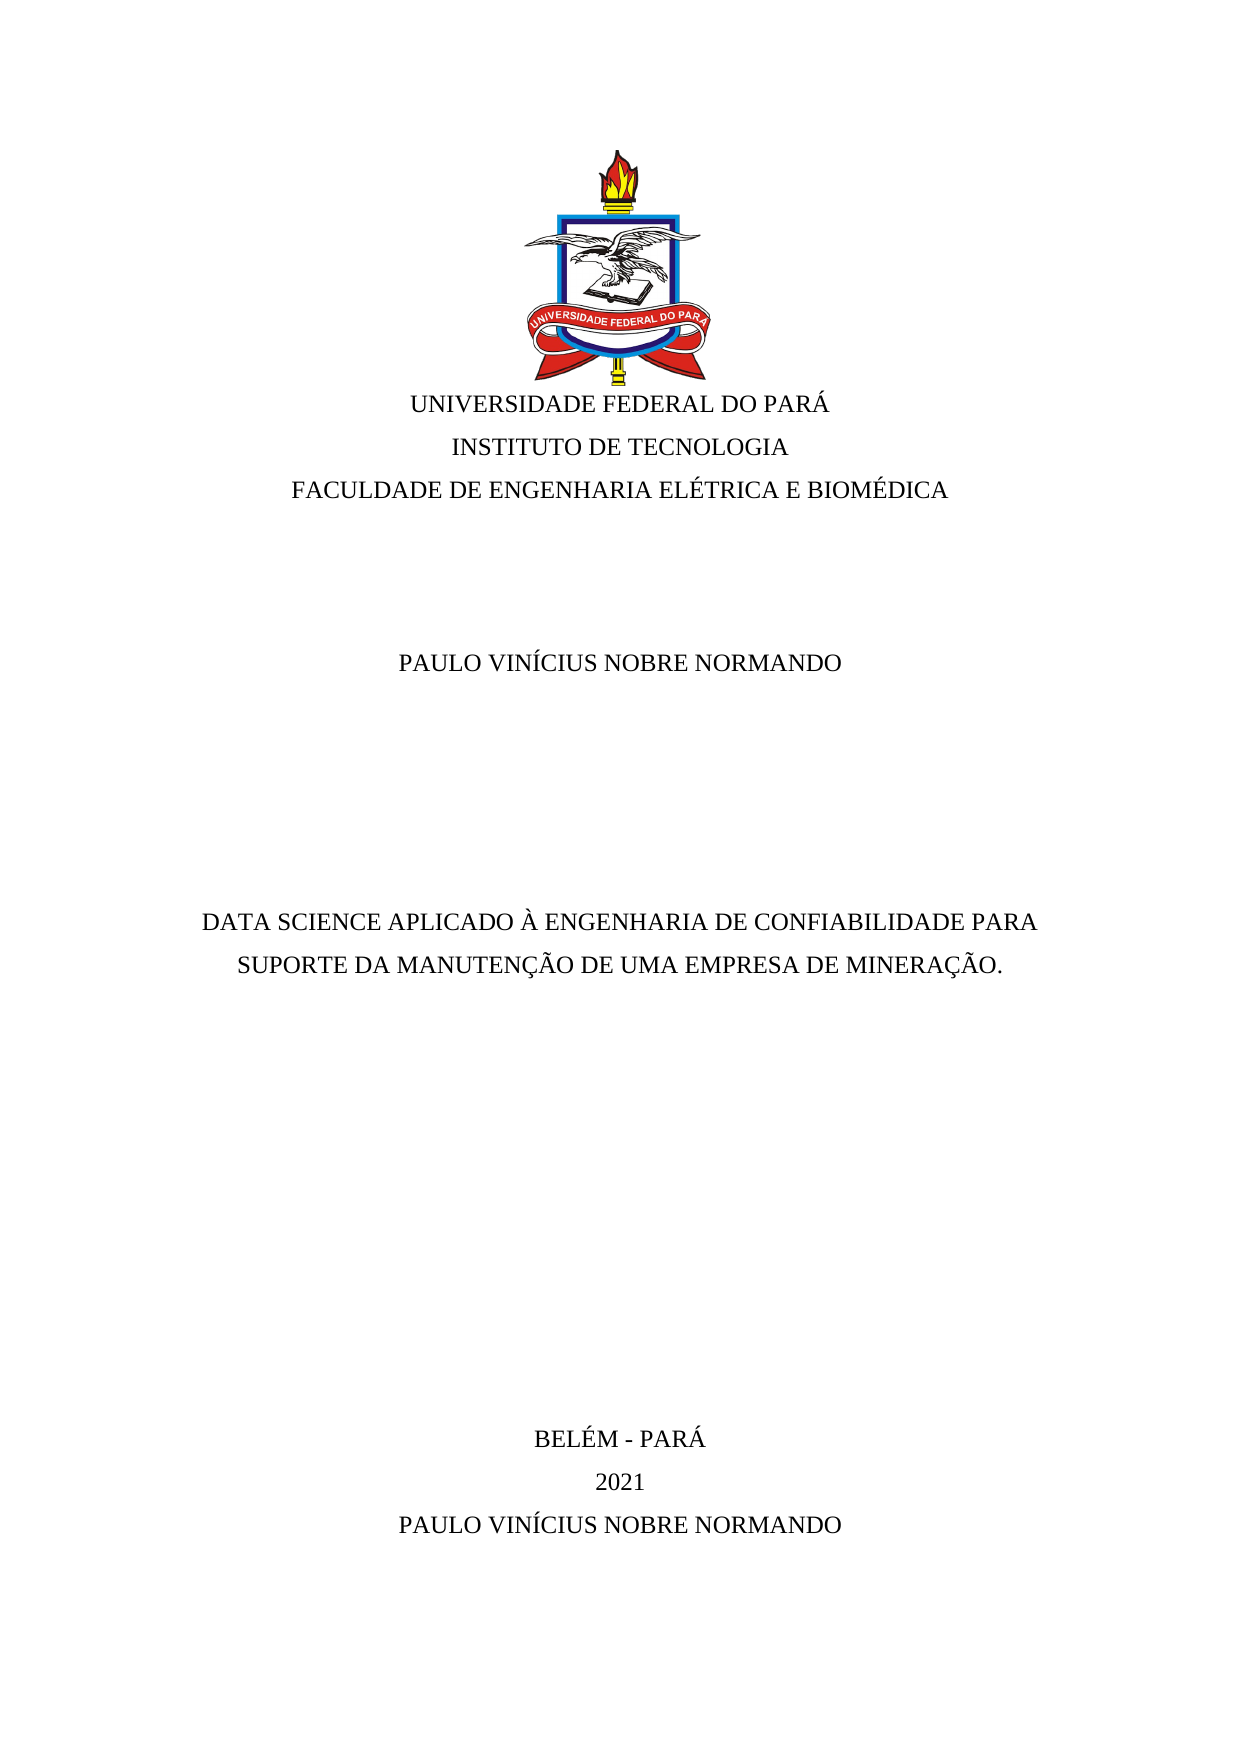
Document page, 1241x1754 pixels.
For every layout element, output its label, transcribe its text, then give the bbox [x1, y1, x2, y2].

picture [521, 150, 719, 386]
text 2021 [150, 1467, 1090, 1496]
text FACULDADE DE ENGENHARIA ELÉTRICA E BIOMÉDICA [150, 475, 1090, 504]
text BELÉM - PARÁ [150, 1424, 1090, 1453]
text DATA SCIENCE APLICADO À ENGENHARIA DE CONFIABILIDADE PARA SUPORTE DA MANUTENÇÃO DE UMA EMPRESA DE MINERAÇÃO. [150, 907, 1090, 978]
text UNIVERSIDADE FEDERAL DO PARÁ [150, 389, 1090, 418]
text INSTITUTO DE TECNOLOGIA [150, 432, 1090, 461]
text PAULO VINÍCIUS NOBRE NORMANDO [150, 1510, 1090, 1539]
text PAULO VINÍCIUS NOBRE NORMANDO [150, 648, 1090, 677]
